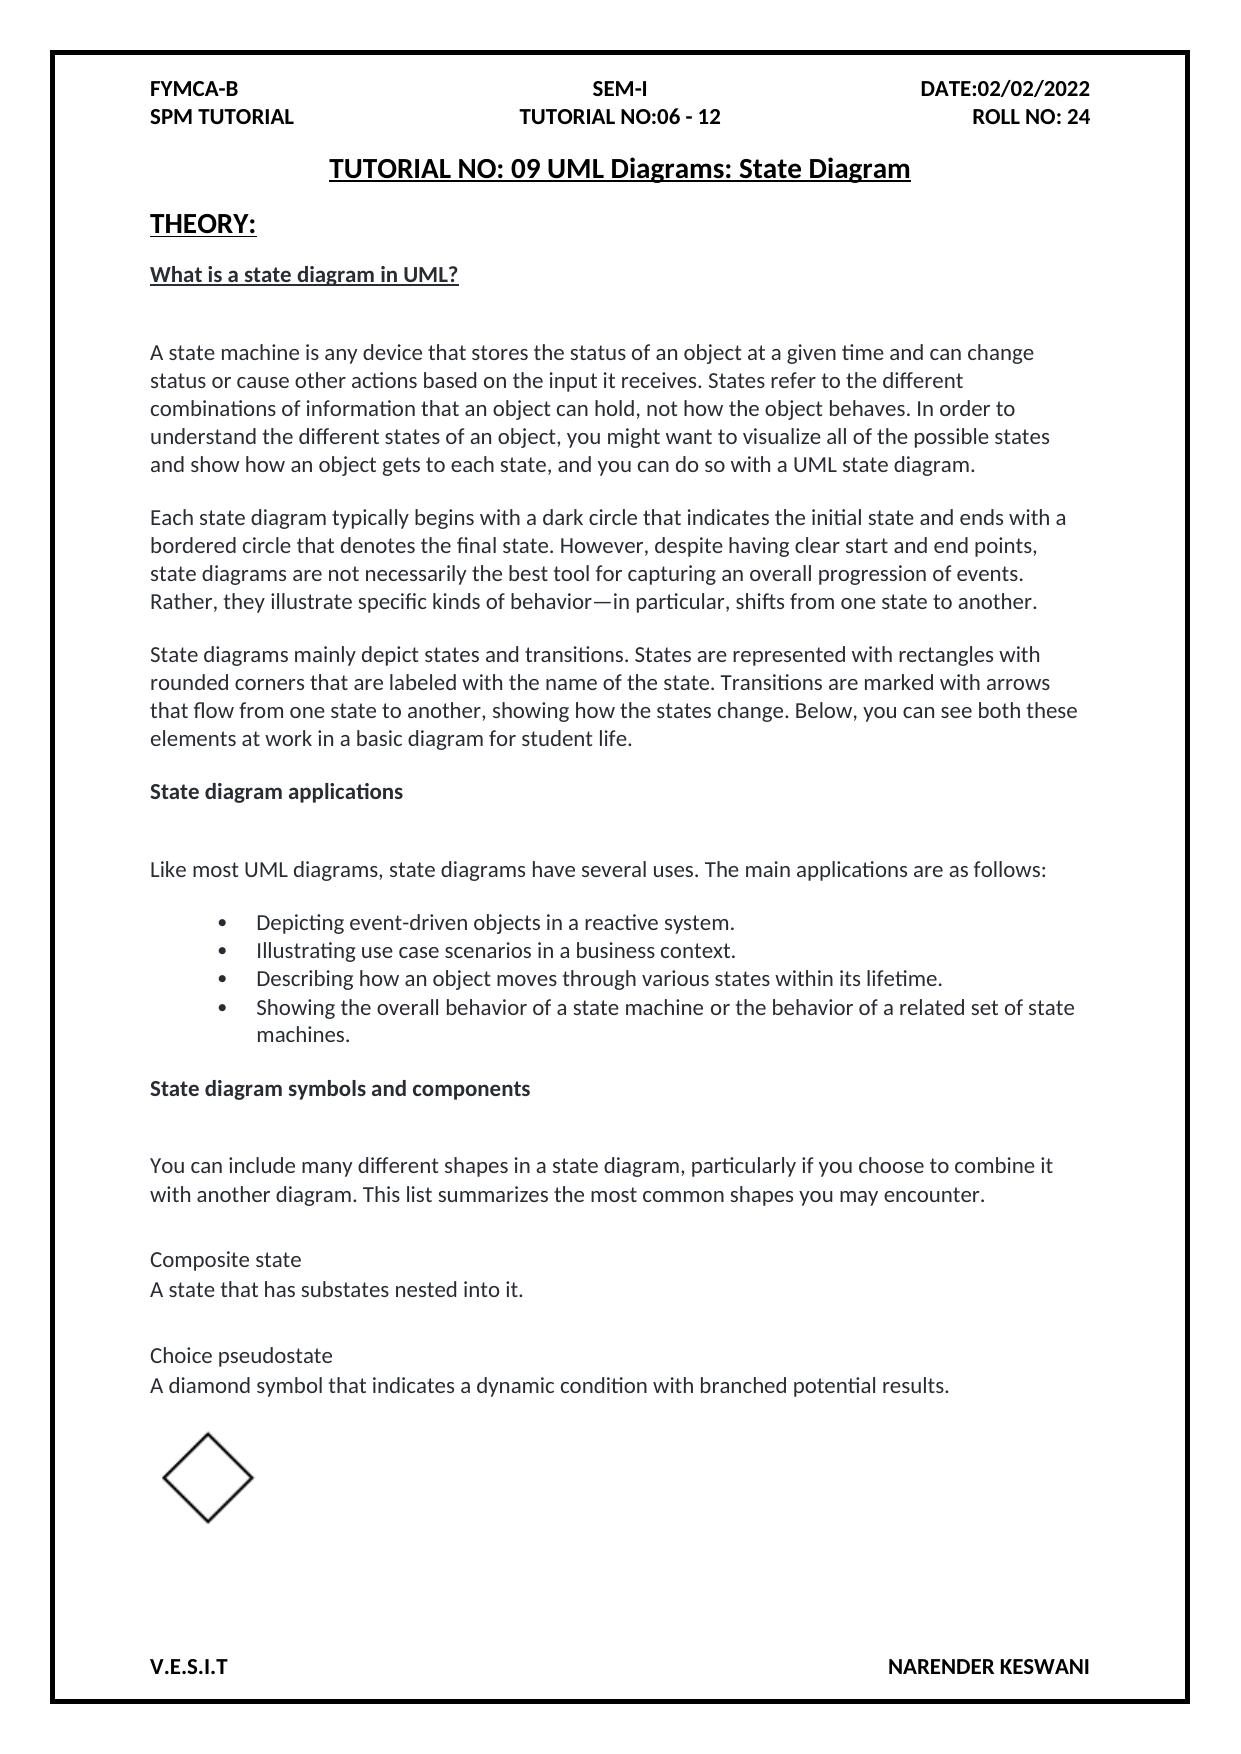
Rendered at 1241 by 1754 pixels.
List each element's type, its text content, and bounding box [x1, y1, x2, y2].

list Describing how an object moves through various states within its lifetime. [219, 964, 1090, 993]
subtitle What is a state diagram in UML? [150, 260, 1090, 288]
text A state that has substates nested into it. [150, 1275, 1090, 1303]
text THEORY: [150, 205, 1090, 241]
text A diamond symbol that indicates a dynamic condition with branched potential results. [150, 1371, 1090, 1399]
text A state machine is any device that stores the status of an object at a given time and can change status or cause other actions based on the input it receives. States refer to the different combinations of information that an object can hold, not how the object behaves. In order to understand the different states of an object, you might want to visualize all of the possible states and show how an object gets to each state, and you can do so with a UML state diagram. [150, 338, 1090, 478]
text State diagrams mainly depict states and transitions. States are represented with rectangles with rounded corners that are labeled with the name of the state. Transitions are marked with arrows that flow from one state to another, showing how the states change. Below, you can see both these elements at work in a basic diagram for student life. [150, 640, 1090, 752]
text Each state diagram typically begins with a dark circle that indicates the initial state and ends with a bordered circle that denotes the final state. However, despite having clear start and end points, state diagrams are not necessarily the best tool for capturing an overall progression of events. Rather, they illustrate specific kinds of behavior—in particular, shifts from one state to another. [150, 503, 1090, 615]
subtitle State diagram symbols and components [150, 1074, 1090, 1102]
subtitle State diagram applications [150, 777, 1090, 806]
text You can include many different shapes in a state diagram, particularly if you choose to combine it with another diagram. This list summarizes the most common shapes you may encounter. [150, 1152, 1090, 1208]
text TUTORIAL NO: 09 UML Diagrams: State Diagram [150, 150, 1090, 186]
list Illustrating use case scenarios in a business context. [219, 937, 1090, 964]
subtitle Choice pseudostate [150, 1341, 1090, 1369]
subtitle Composite state [150, 1245, 1090, 1273]
picture [150, 1424, 263, 1535]
text Like most UML diagrams, state diagrams have several uses. The main applications are as follows: [150, 856, 1090, 883]
list Showing the overall behavior of a state machine or the behavior of a related set of state machines. [219, 993, 1090, 1049]
list Depicting event-driven objects in a reactive system. [219, 908, 1090, 937]
